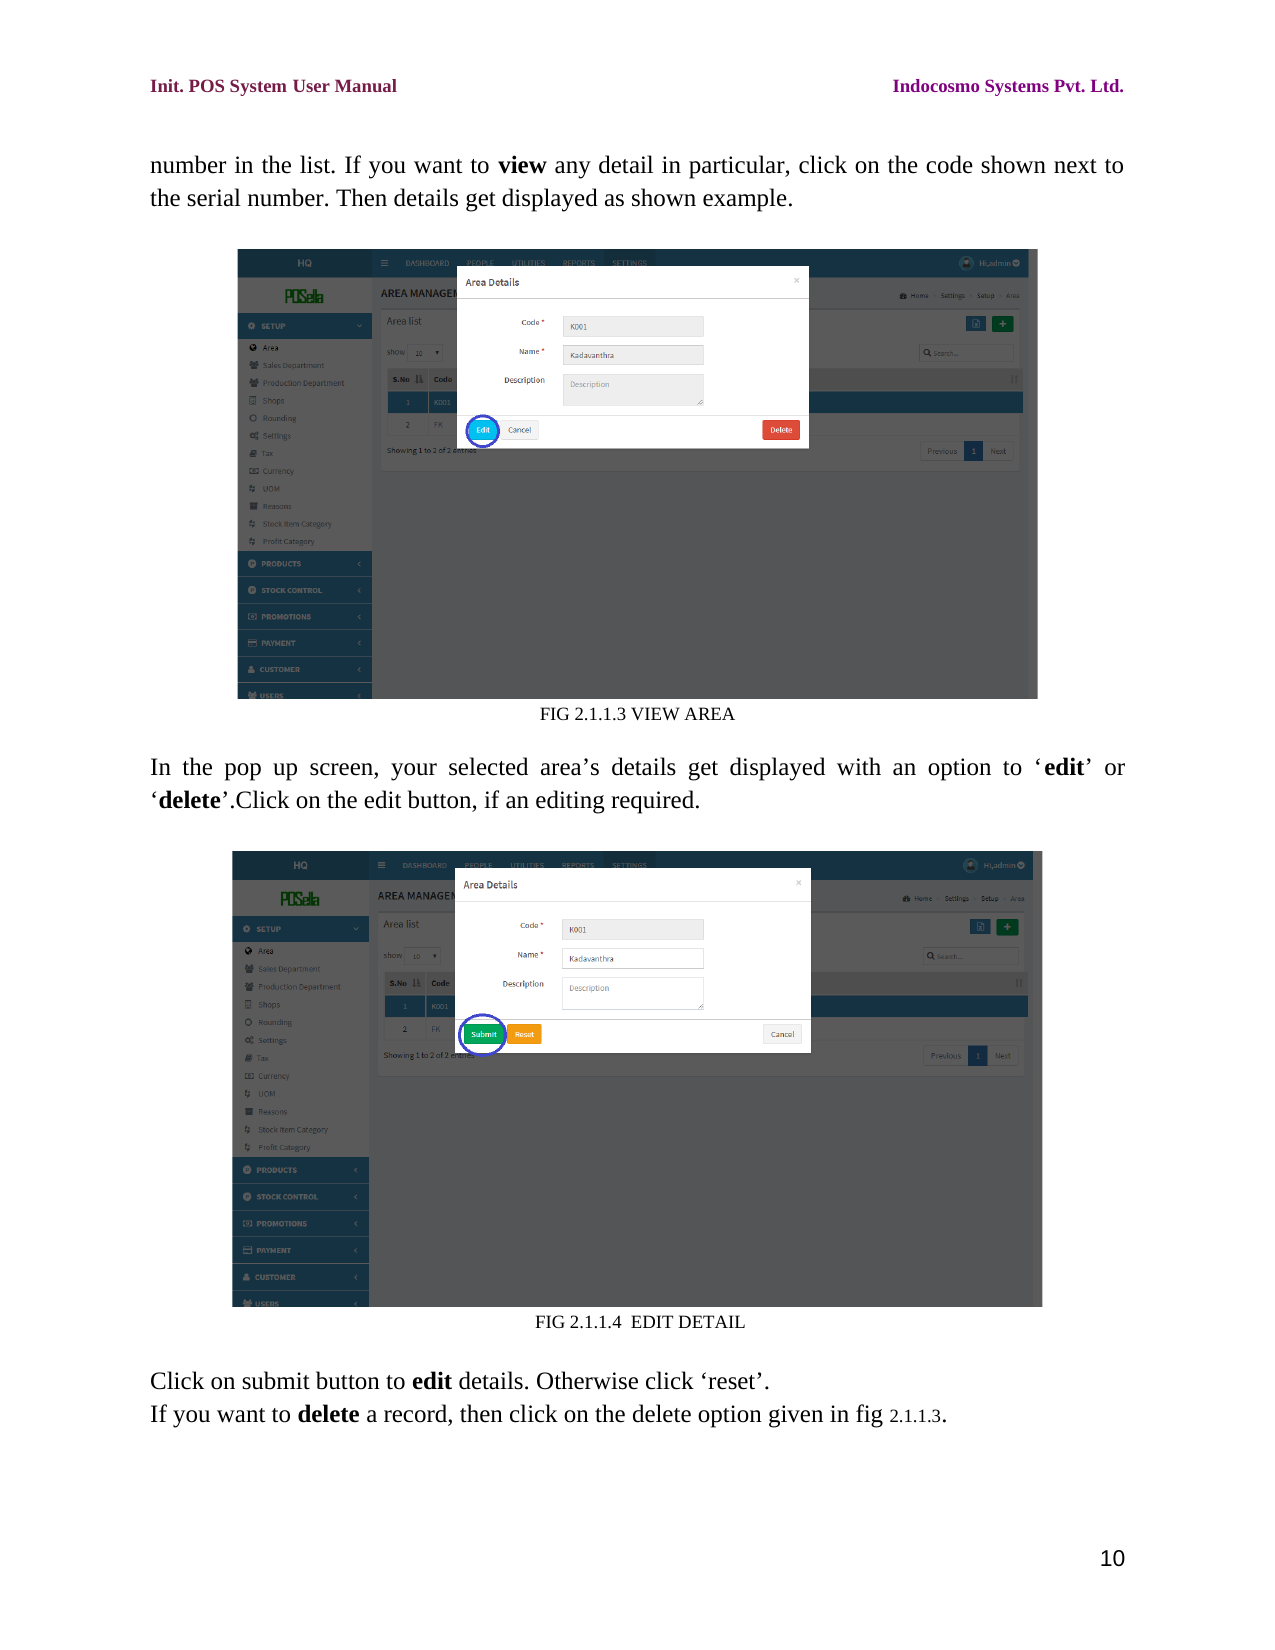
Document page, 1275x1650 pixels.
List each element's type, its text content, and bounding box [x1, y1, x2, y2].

text Click on submit button to edit details. Otherwise click ‘reset’. [150, 1366, 1125, 1395]
text In the pop up screen, your selected area’s details get displayed with an option to ‘edit’ or ‘delete’.Click on the edit button, if an editing required. [150, 752, 1125, 814]
text FIG 2.1.1.3 VIEW AREA [150, 702, 1125, 724]
text If you want to delete a record, then click on the delete option given in fig 2.1.1.3. [150, 1399, 1125, 1428]
text FIG 2.1.1.4 EDIT DETAIL [150, 1311, 1125, 1332]
picture [232, 851, 1043, 1307]
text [150, 150, 1125, 212]
picture [237, 249, 1038, 699]
